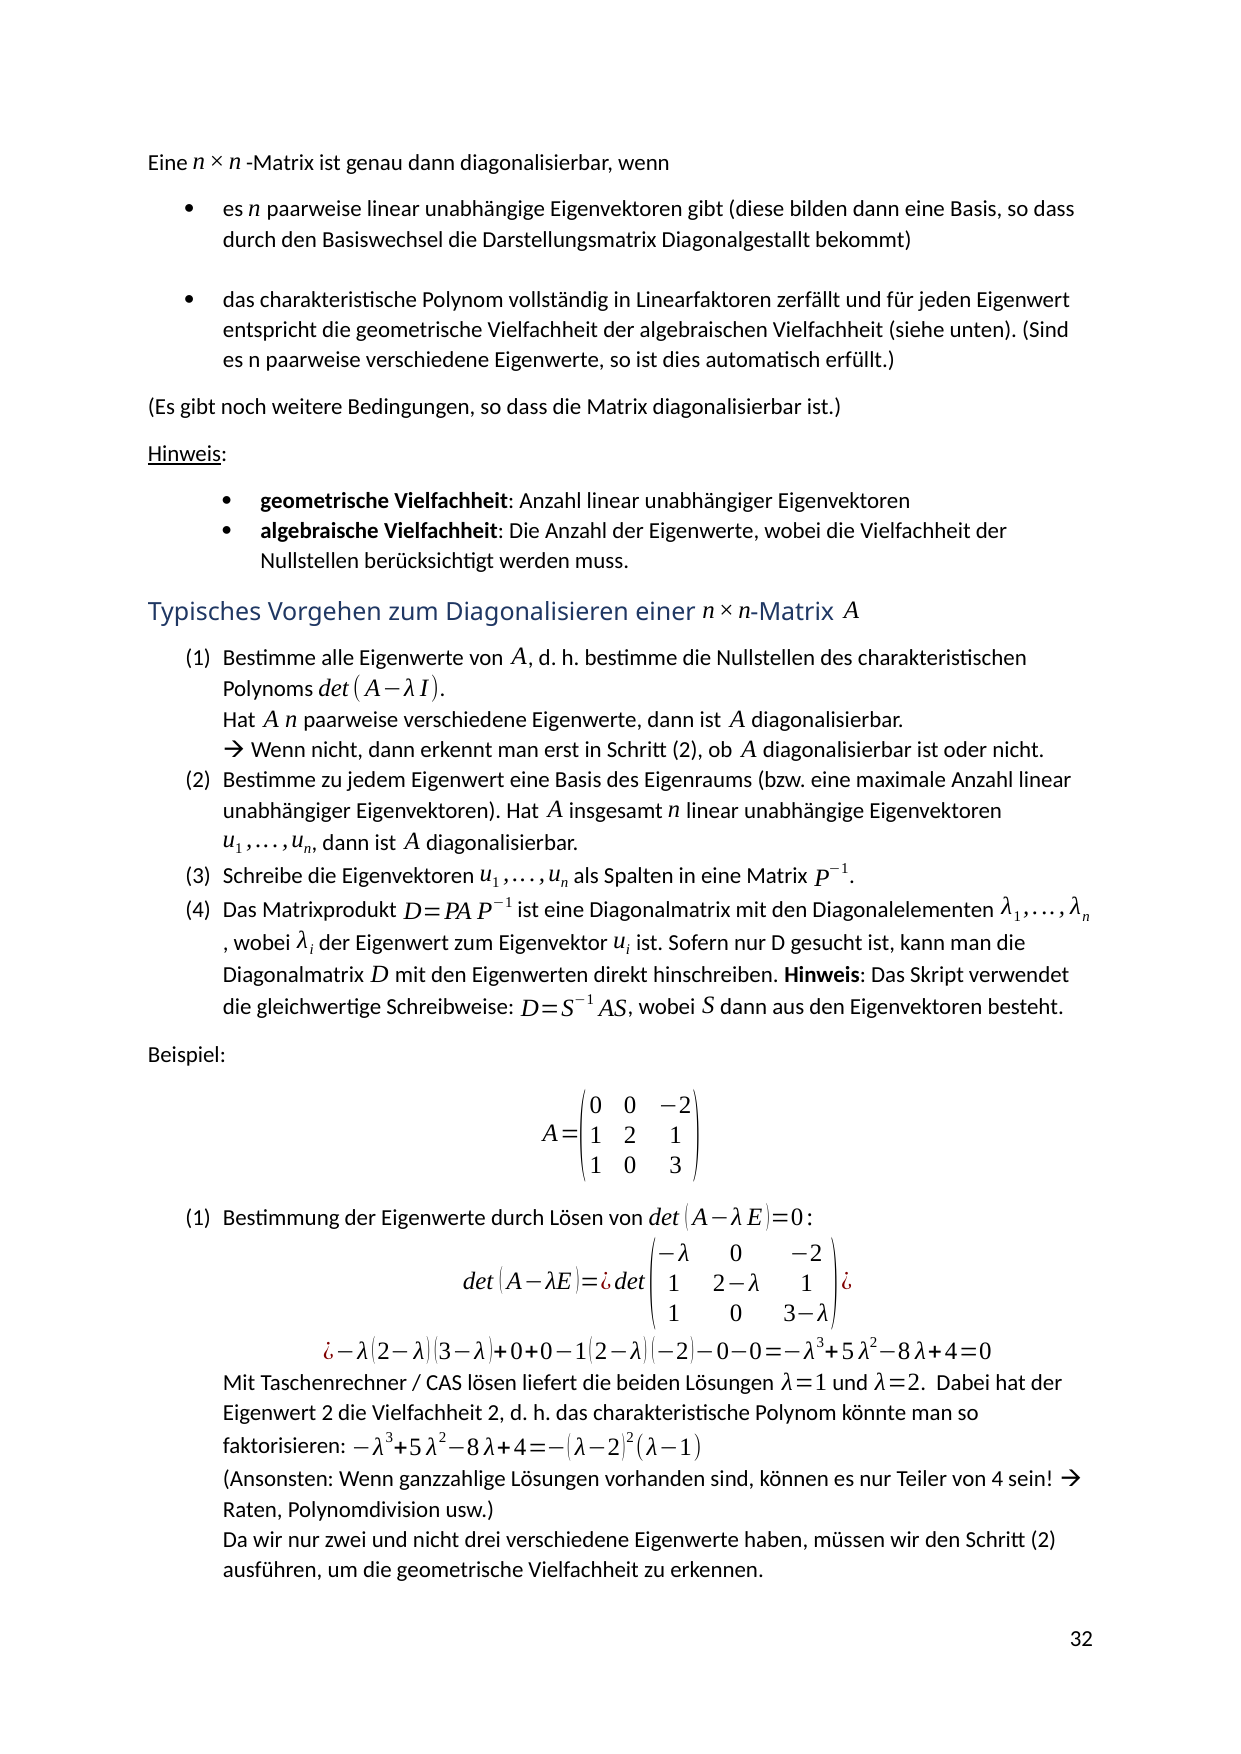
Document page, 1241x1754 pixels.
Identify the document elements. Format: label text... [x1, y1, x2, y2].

list Wenn nicht, dann erkennt man erst in Schritt (2), ob diagonalisierbar ist oder nicht. [223, 735, 1093, 763]
list Bestimmung der Eigenwerte durch Lösen von [185, 1202, 1093, 1233]
list Das Matrixprodukt ist eine Diagonalmatrix mit den Diagonalelementen , wobei der Eigenwert zum Eigenvektor ist. Sofern nur D gesucht ist, kann man die Diagonalmatrix mit den Eigenwerten direkt hinschreiben. Hinweis: Das Skript verwendet die gleichwertige Schreibweise: , wobei dann aus den Eigenvektoren besteht. [185, 893, 1093, 1021]
list geometrische Vielfachheit: Anzahl linear unabhängiger Eigenvektoren [223, 486, 1093, 514]
list Mit Taschenrechner / CAS lösen liefert die beiden Lösungen und . Dabei hat der Eigenwert 2 die Vielfachheit 2, d. h. das charakteristische Polynom könnte man so faktorisieren: [223, 1368, 1093, 1462]
text Hinweis: [148, 439, 1093, 467]
list Bestimme zu jedem Eigenwert eine Basis des Eigenraums (bzw. eine maximale Anzahl linear unabhängiger Eigenvektoren). Hat insgesamt linear unabhängige Eigenvektoren , dann ist diagonalisierbar. [185, 766, 1093, 857]
list das charakteristische Polynom vollständig in Linearfaktoren zerfällt und für jeden Eigenwert entspricht die geometrische Vielfachheit der algebraischen Vielfachheit (siehe unten). (Sind es n paarweise verschiedene Eigenwerte, so ist dies automatisch erfüllt.) [185, 285, 1093, 373]
text (Es gibt noch weitere Bedingungen, so dass die Matrix diagonalisierbar ist.) [148, 392, 1093, 420]
list es paarweise linear unabhängige Eigenvektoren gibt (diese bilden dann eine Basis, so dass durch den Basiswechsel die Darstellungsmatrix Diagonalgestallt bekommt) [185, 194, 1093, 253]
list Schreibe die Eigenvektoren als Spalten in eine Matrix . [185, 859, 1093, 891]
list Bestimme alle Eigenwerte von , d. h. bestimme die Nullstellen des charakteristischen Polynoms . [185, 643, 1093, 703]
text Eine -Matrix ist genau dann diagonalisierbar, wenn [148, 148, 1093, 176]
list Hat paarweise verschiedene Eigenwerte, dann ist diagonalisierbar. [223, 705, 1093, 733]
list Da wir nur zwei und nicht drei verschiedene Eigenwerte haben, müssen wir den Schritt (2) ausführen, um die geometrische Vielfachheit zu erkennen. [223, 1525, 1093, 1583]
list (Ansonsten: Wenn ganzzahlige Lösungen vorhanden sind, können es nur Teiler von 4 sein! Raten, Polynomdivision usw.) [223, 1464, 1093, 1523]
subtitle Typisches Vorgehen zum Diagonalisieren einer -Matrix [148, 593, 1093, 627]
list algebraische Vielfachheit: Die Anzahl der Eigenwerte, wobei die Vielfachheit der Nullstellen berücksichtigt werden muss. [223, 516, 1093, 574]
text Beispiel: [148, 1040, 1093, 1068]
